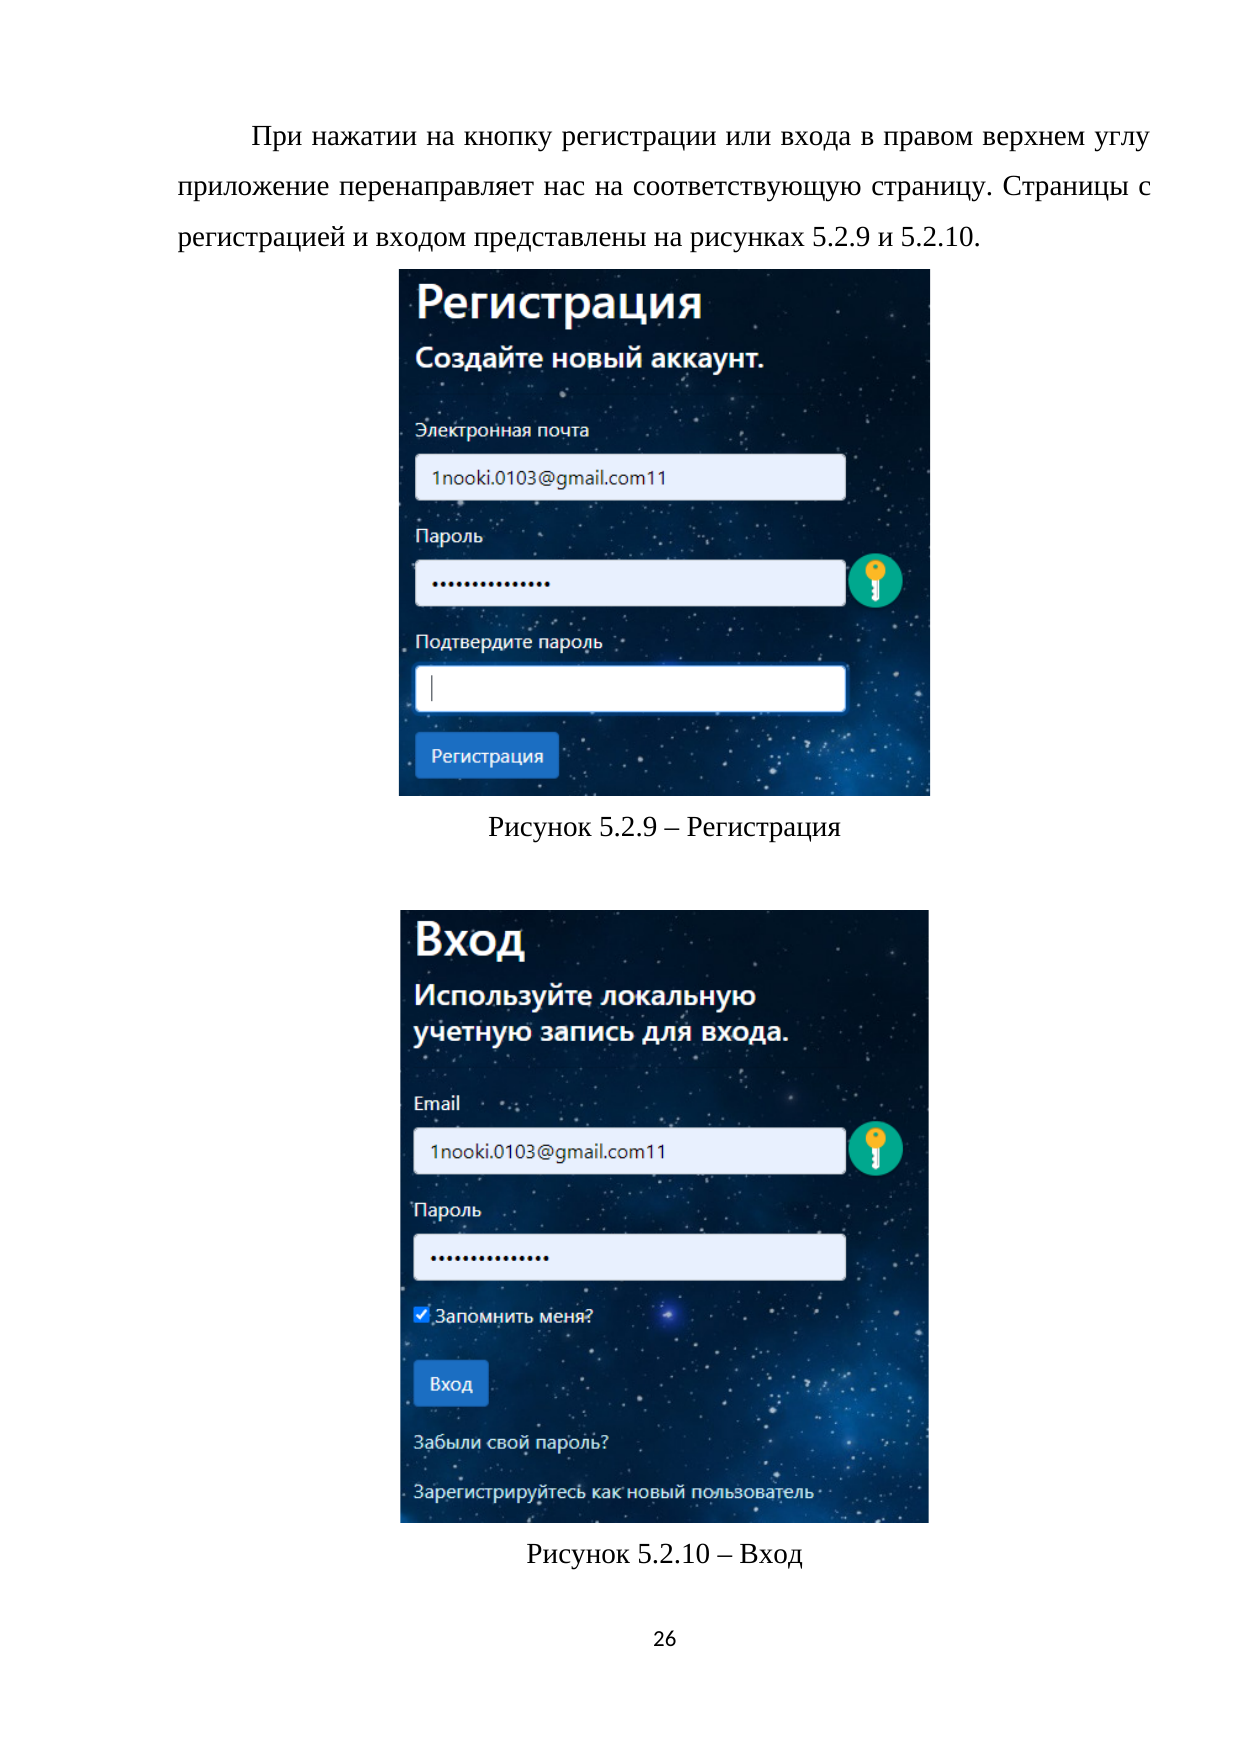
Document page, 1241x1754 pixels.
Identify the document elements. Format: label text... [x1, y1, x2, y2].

text При нажатии на кнопку регистрации или входа в правом верхнем углу приложение перенаправляет нас на соответствующую страницу. Страницы с регистрацией и входом представлены на рисунках 5.2.9 и 5.2.10. [177, 118, 1152, 252]
picture [400, 910, 929, 1523]
text Рисунок 5.2.9 – Регистрация [177, 809, 1152, 843]
picture [398, 269, 931, 796]
text Рисунок 5.2.10 – Вход [177, 1536, 1152, 1570]
